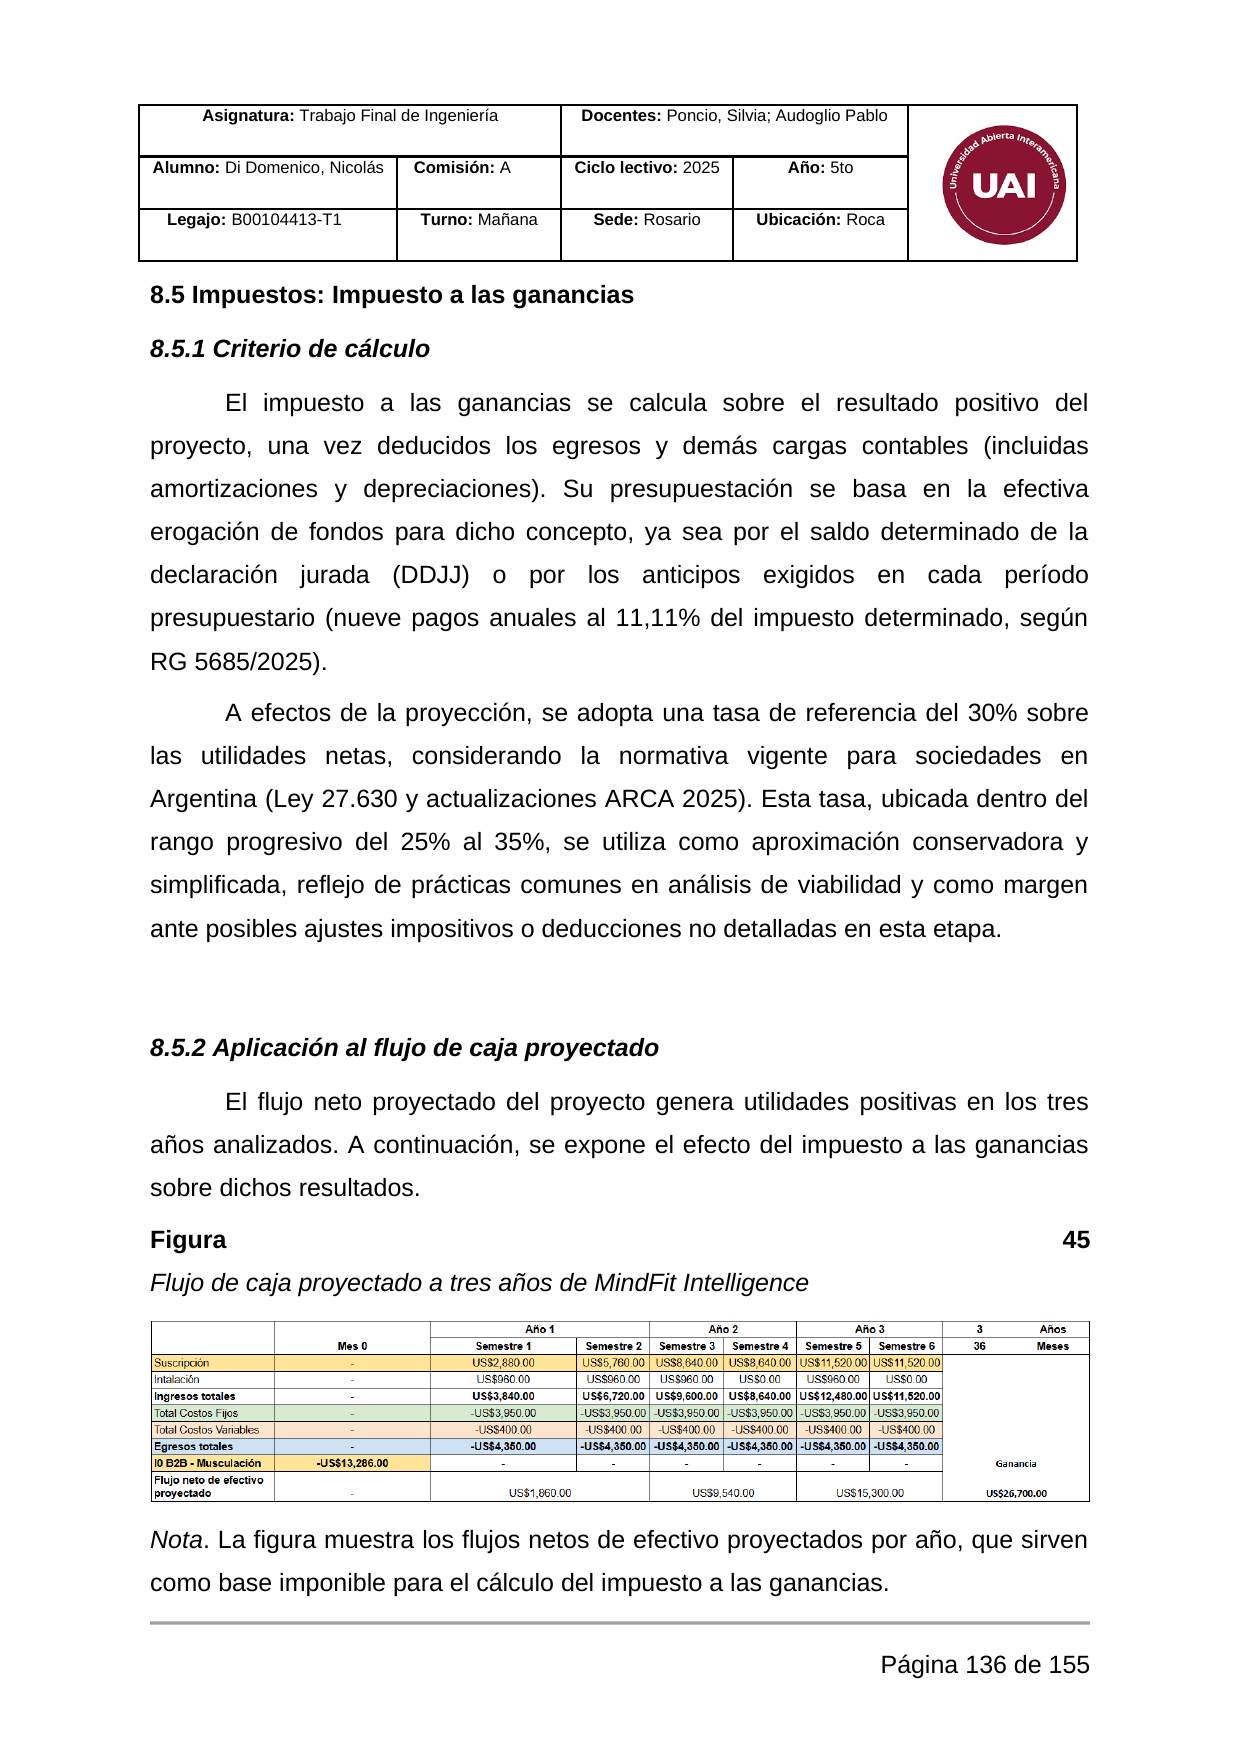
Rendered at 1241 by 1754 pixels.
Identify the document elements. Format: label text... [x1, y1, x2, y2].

text A efectos de la proyección, se adopta una tasa de referencia del 30% sobre las utilidades netas, considerando la normativa vigente para sociedades en Argentina (Ley 27.630 y actualizaciones ARCA 2025). Esta tasa, ubicada dentro del rango progresivo del 25% al 35%, se utiliza como aproximación conservadora y simplificada, reflejo de prácticas comunes en análisis de viabilidad y como margen ante posibles ajustes impositivos o deducciones no detalladas en esta etapa. [150, 698, 1090, 942]
subtitle 8.5 Impuestos: Impuesto a las ganancias [150, 150, 1090, 309]
picture [150, 1319, 1091, 1503]
picture [939, 118, 1068, 150]
subtitle 8.5.1 Criterio de cálculo [150, 334, 1090, 363]
subtitle 8.5.2 Aplicación al flujo de caja proyectado [150, 1033, 1090, 1062]
text Figura 45 Flujo de caja proyectado a tres años de MindFit Intelligence [150, 1225, 1090, 1297]
text El impuesto a las ganancias se calcula sobre el resultado positivo del proyecto, una vez deducidos los egresos y demás cargas contables (incluidas amortizaciones y depreciaciones). Su presupuestación se basa en la efectiva erogación de fondos para dicho concepto, ya sea por el saldo determinado de la declaración jurada (DDJJ) o por los anticipos exigidos en cada período presupuestario (nueve pagos anuales al 11,11% del impuesto determinado, según RG 5685/2025). [150, 388, 1090, 675]
text El flujo neto proyectado del proyecto genera utilidades positivas en los tres años analizados. A continuación, se expone el efecto del impuesto a las ganancias sobre dichos resultados. [150, 1087, 1090, 1202]
text Nota. La figura muestra los flujos netos de efectivo proyectados por año, que sirven como base imponible para el cálculo del impuesto a las ganancias. [150, 1525, 1090, 1597]
